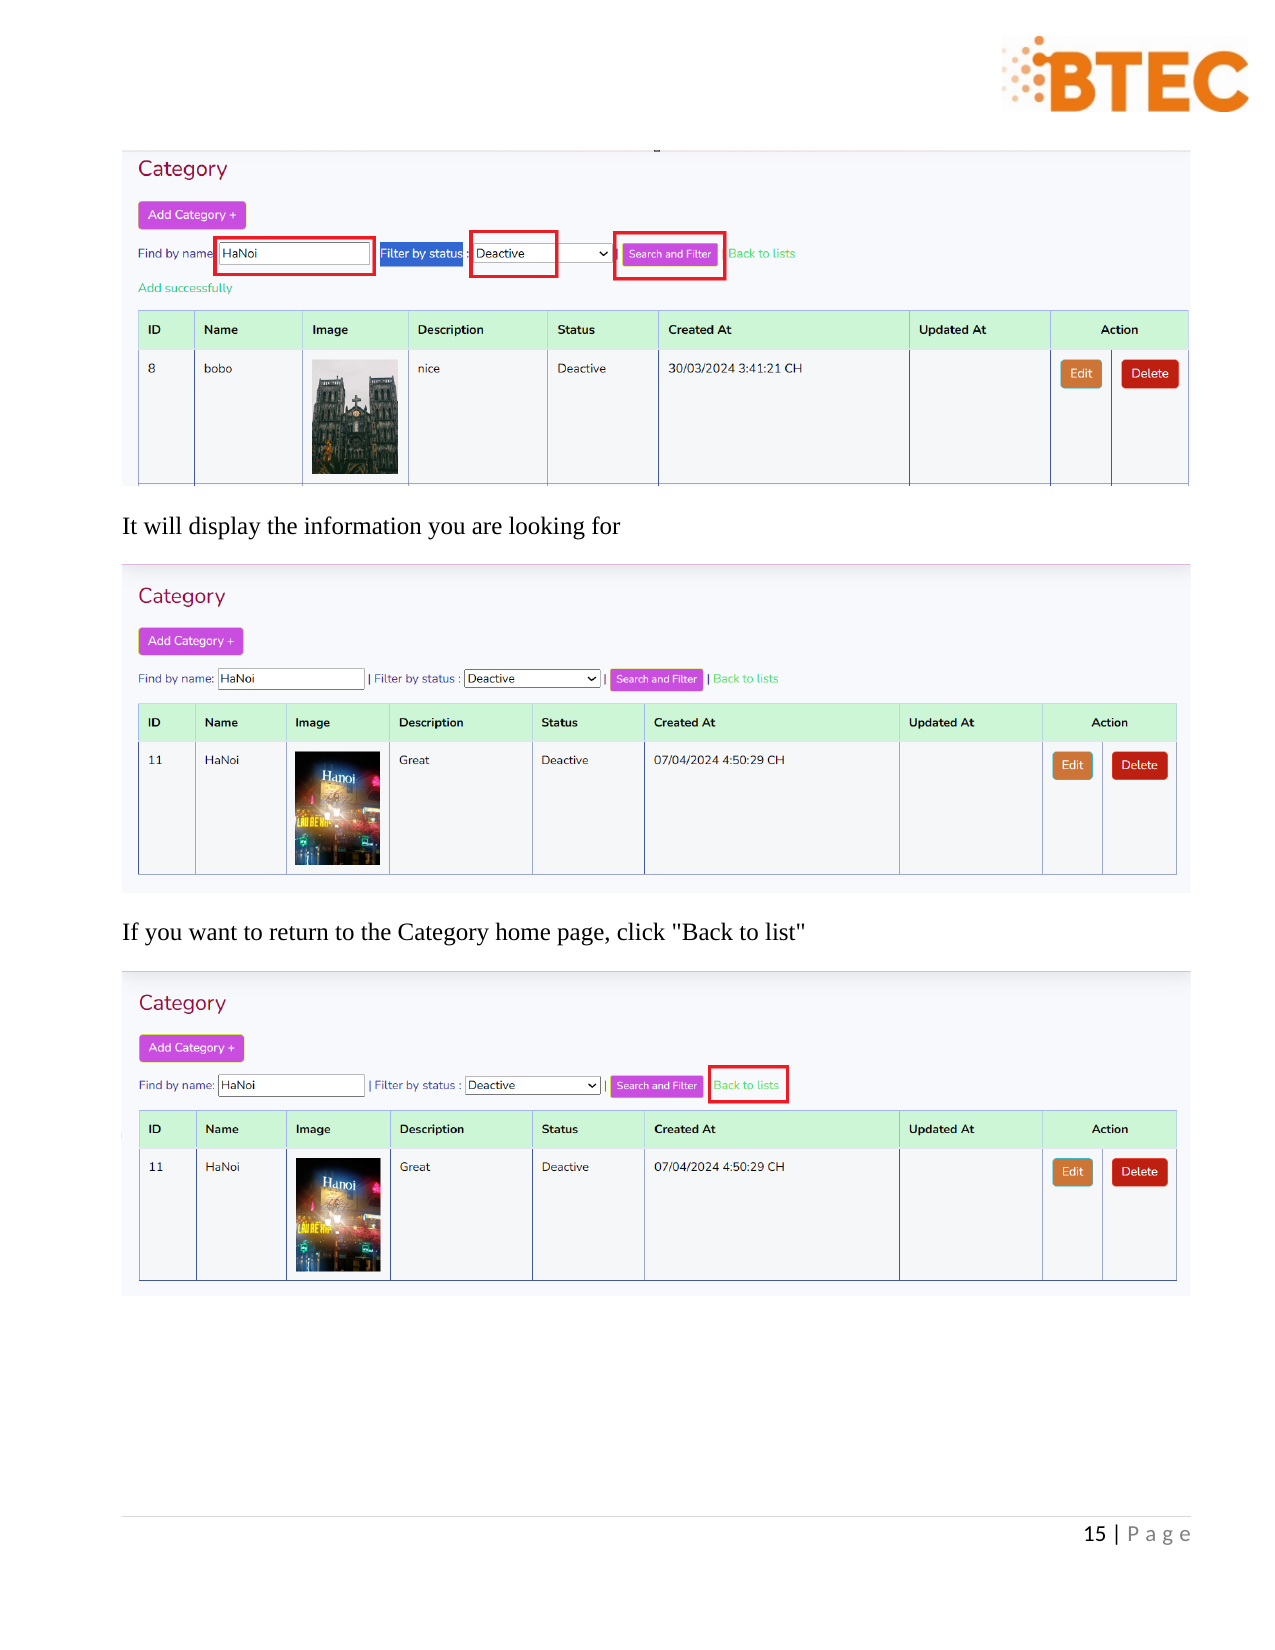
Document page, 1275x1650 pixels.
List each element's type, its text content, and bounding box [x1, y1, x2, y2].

text It will display the information you are looking for [122, 511, 1191, 539]
picture [121, 971, 1191, 1296]
picture [121, 564, 1191, 893]
text If you want to return to the Category home page, click "Back to list" [122, 917, 1191, 946]
picture [121, 150, 1191, 486]
picture [1001, 36, 1249, 112]
